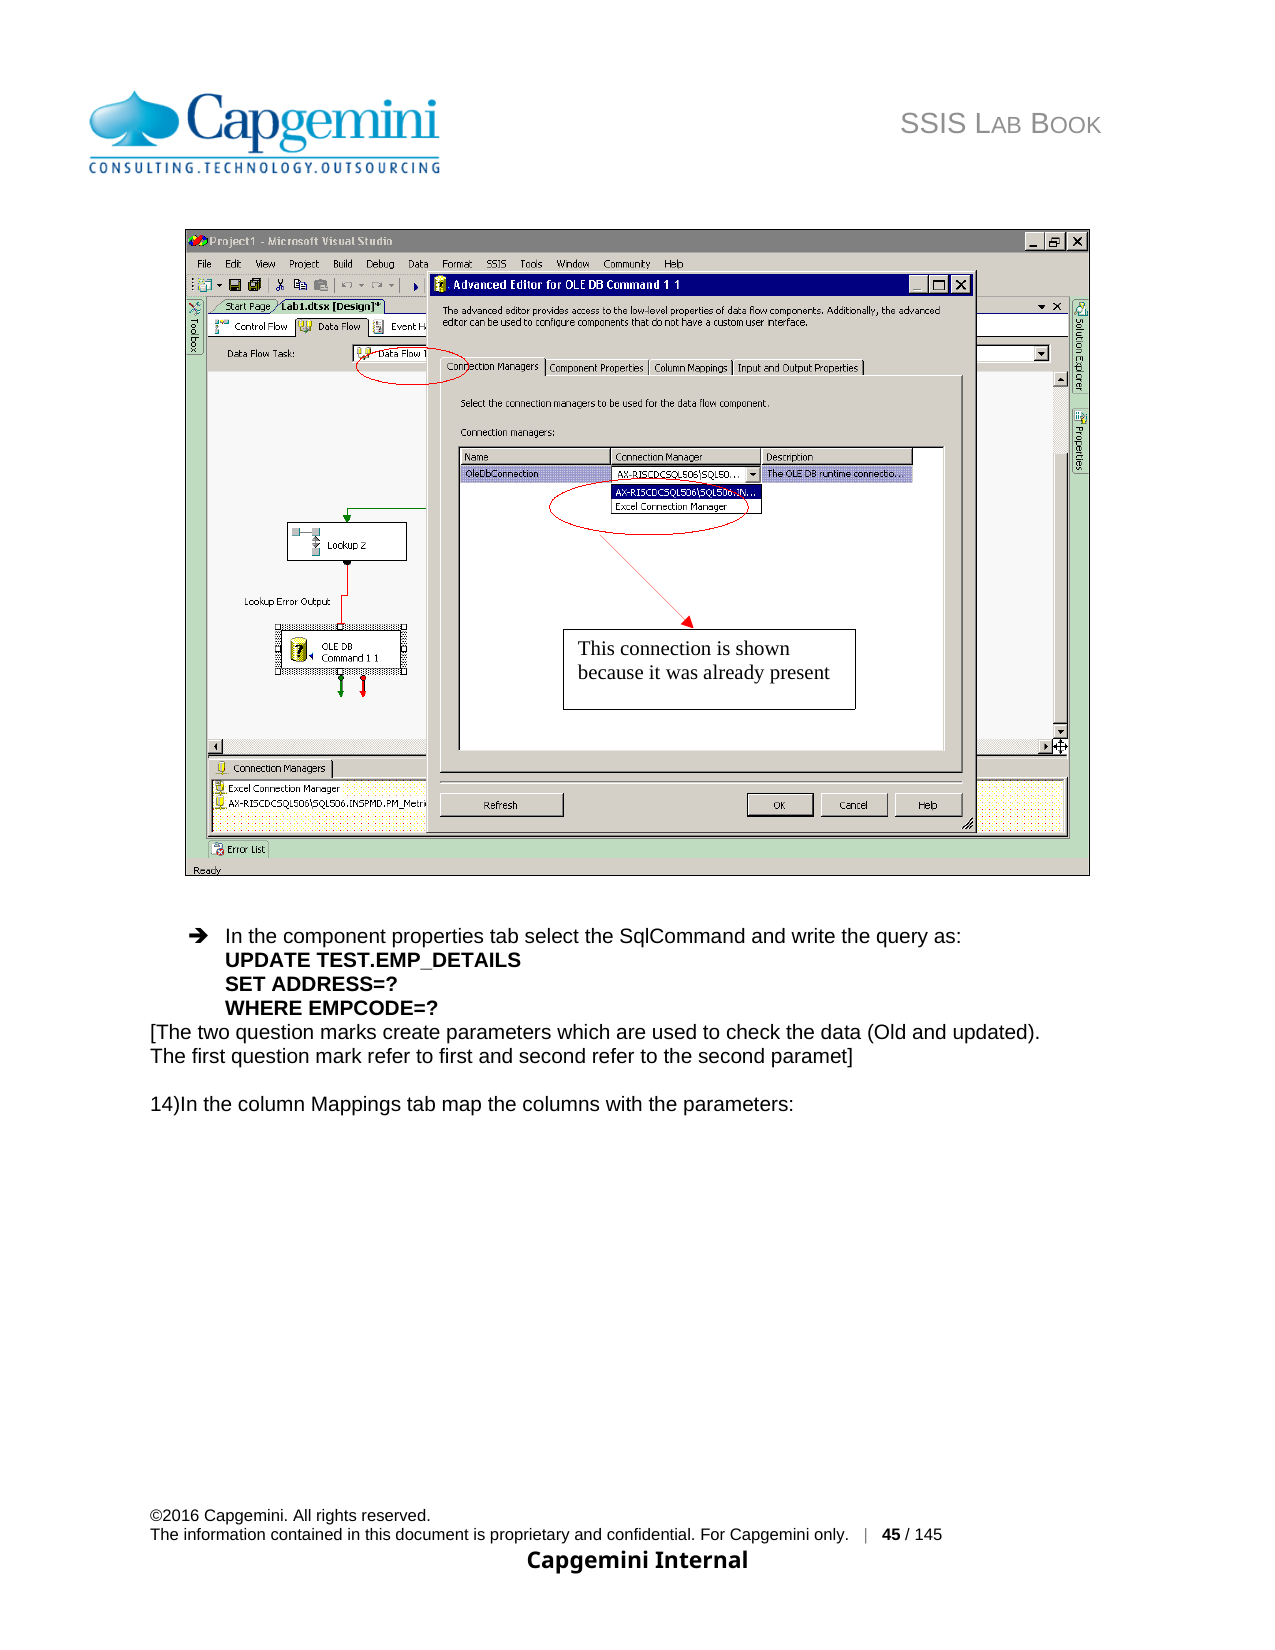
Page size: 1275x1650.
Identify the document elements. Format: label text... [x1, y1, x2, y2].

text The first question mark refer to first and second refer to the second paramet] [150, 1043, 1125, 1067]
text WHERE EMPCODE=? [225, 996, 1125, 1019]
picture [186, 230, 1089, 875]
picture [87, 89, 443, 177]
text [The two question marks create parameters which are used to check the data (Old and updated). [150, 1019, 1125, 1043]
text UPDATE TEST.EMP_DETAILS [225, 948, 1125, 972]
text 14)In the column Mappings tab map the columns with the parameters: [150, 1091, 1125, 1115]
list In the component properties tab select the SqlCommand and write the query as: [187, 924, 1125, 948]
text SET ADDRESS=? [225, 972, 1125, 996]
